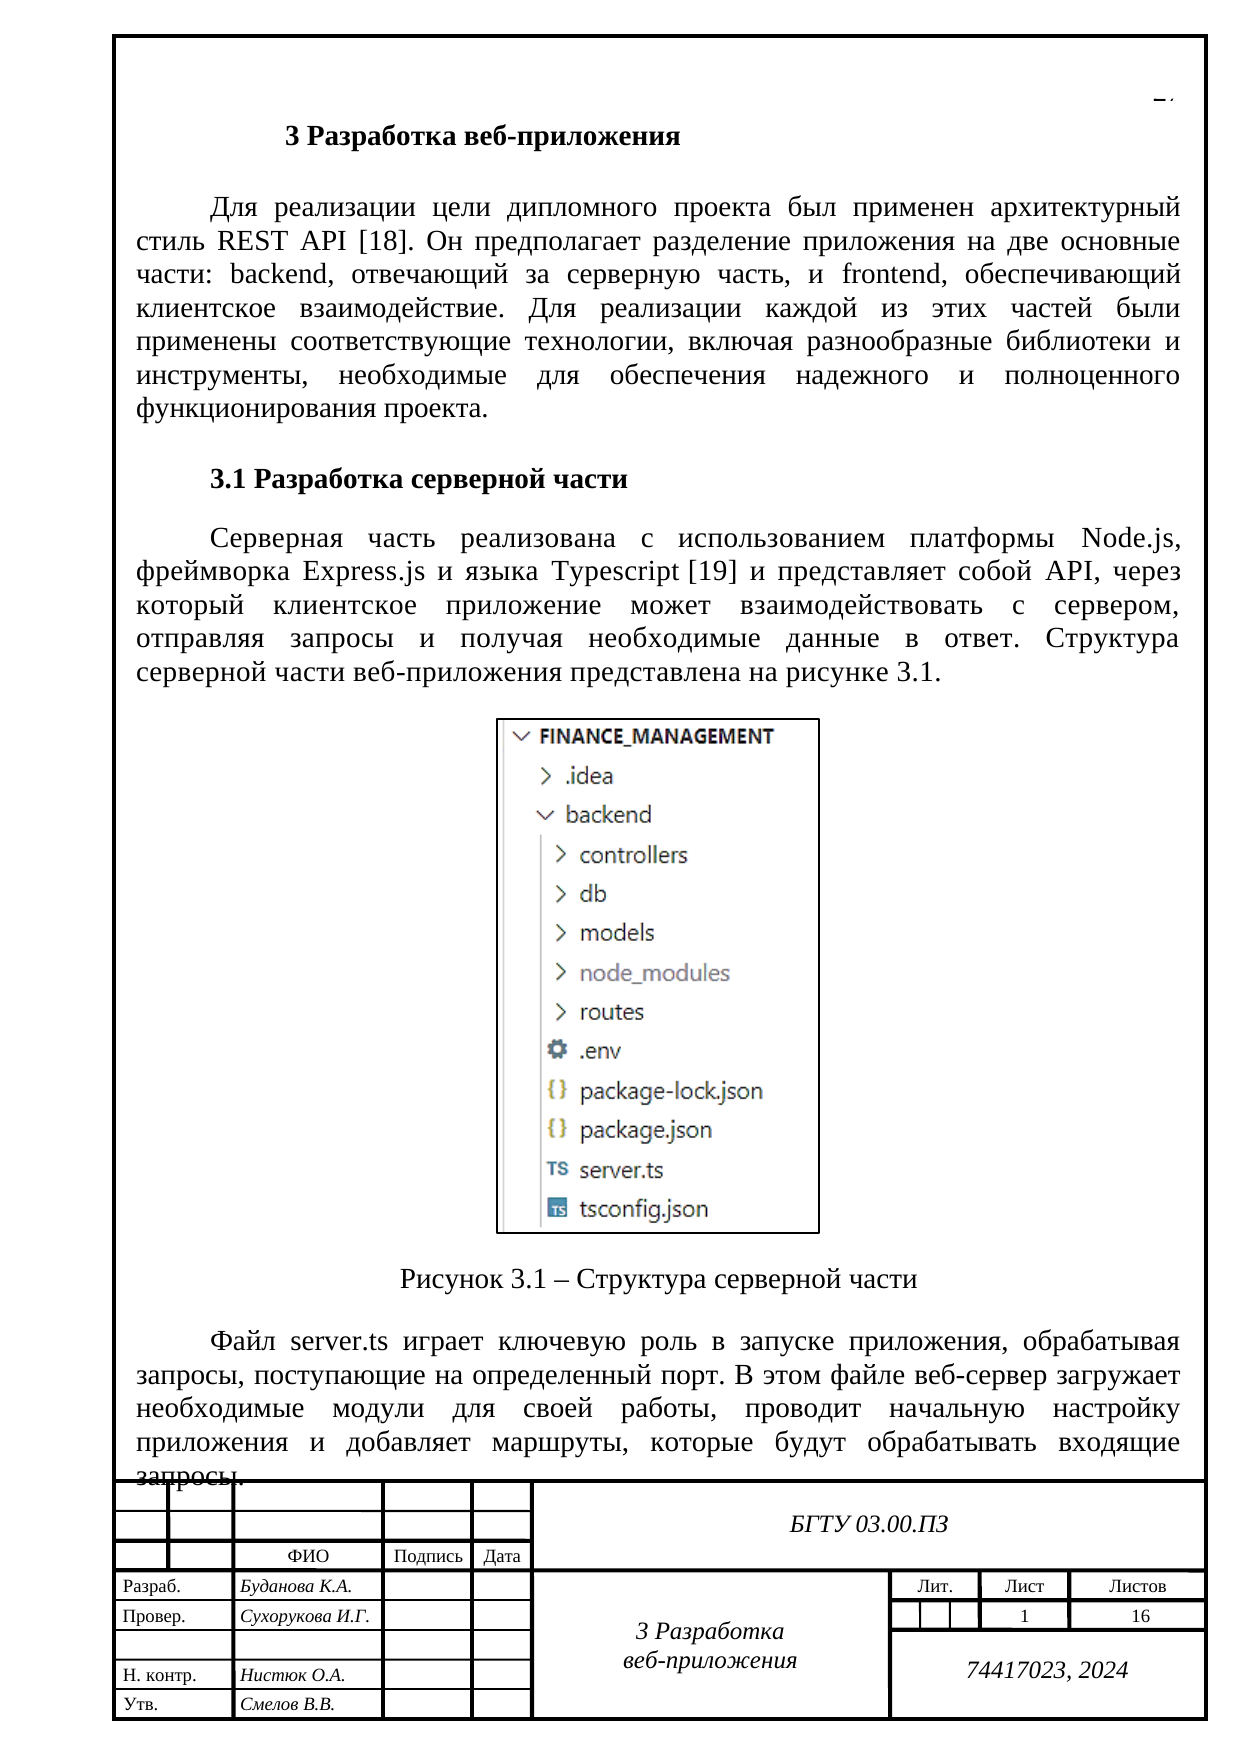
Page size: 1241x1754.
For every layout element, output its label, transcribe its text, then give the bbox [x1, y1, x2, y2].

subtitle Разработка веб-приложения [211, 118, 1181, 152]
text Файл server.ts играет ключевую роль в запуске приложения, обрабатывая запросы, поступающие на определенный порт. В этом файле веб-сервер загружает необходимые модули для своей работы, проводит начальную настройку приложения и добавляет маршруты, которые будут обрабатывать входящие запросы. [136, 1323, 1181, 1479]
text Рисунок 3.1 – Структура серверной части [136, 1261, 1181, 1294]
picture [498, 720, 818, 1232]
text Для реализации цели дипломного проекта был применен архитектурный стиль REST API [18]. Он предполагает разделение приложения на две основные части: backend, отвечающий за серверную часть, и frontend, обеспечивающий клиентское взаимодействие. Для реализации каждой из этих частей были применены соответствующие технологии, включая разнообразные библиотеки и инструменты, необходимые для обеспечения надежного и полноценного функционирования проекта. [136, 189, 1181, 424]
subtitle Разработка серверной части [136, 461, 1181, 495]
text Серверная часть реализована с использованием платформы Node.js, фреймворка Express.js и языка Typescript [19] и представляет собой API, через который клиентское приложение может взаимодействовать с сервером, отправляя запросы и получая необходимые данные в ответ. Структура серверной части веб-приложения представлена на рисунке 3.1. [136, 520, 1181, 688]
